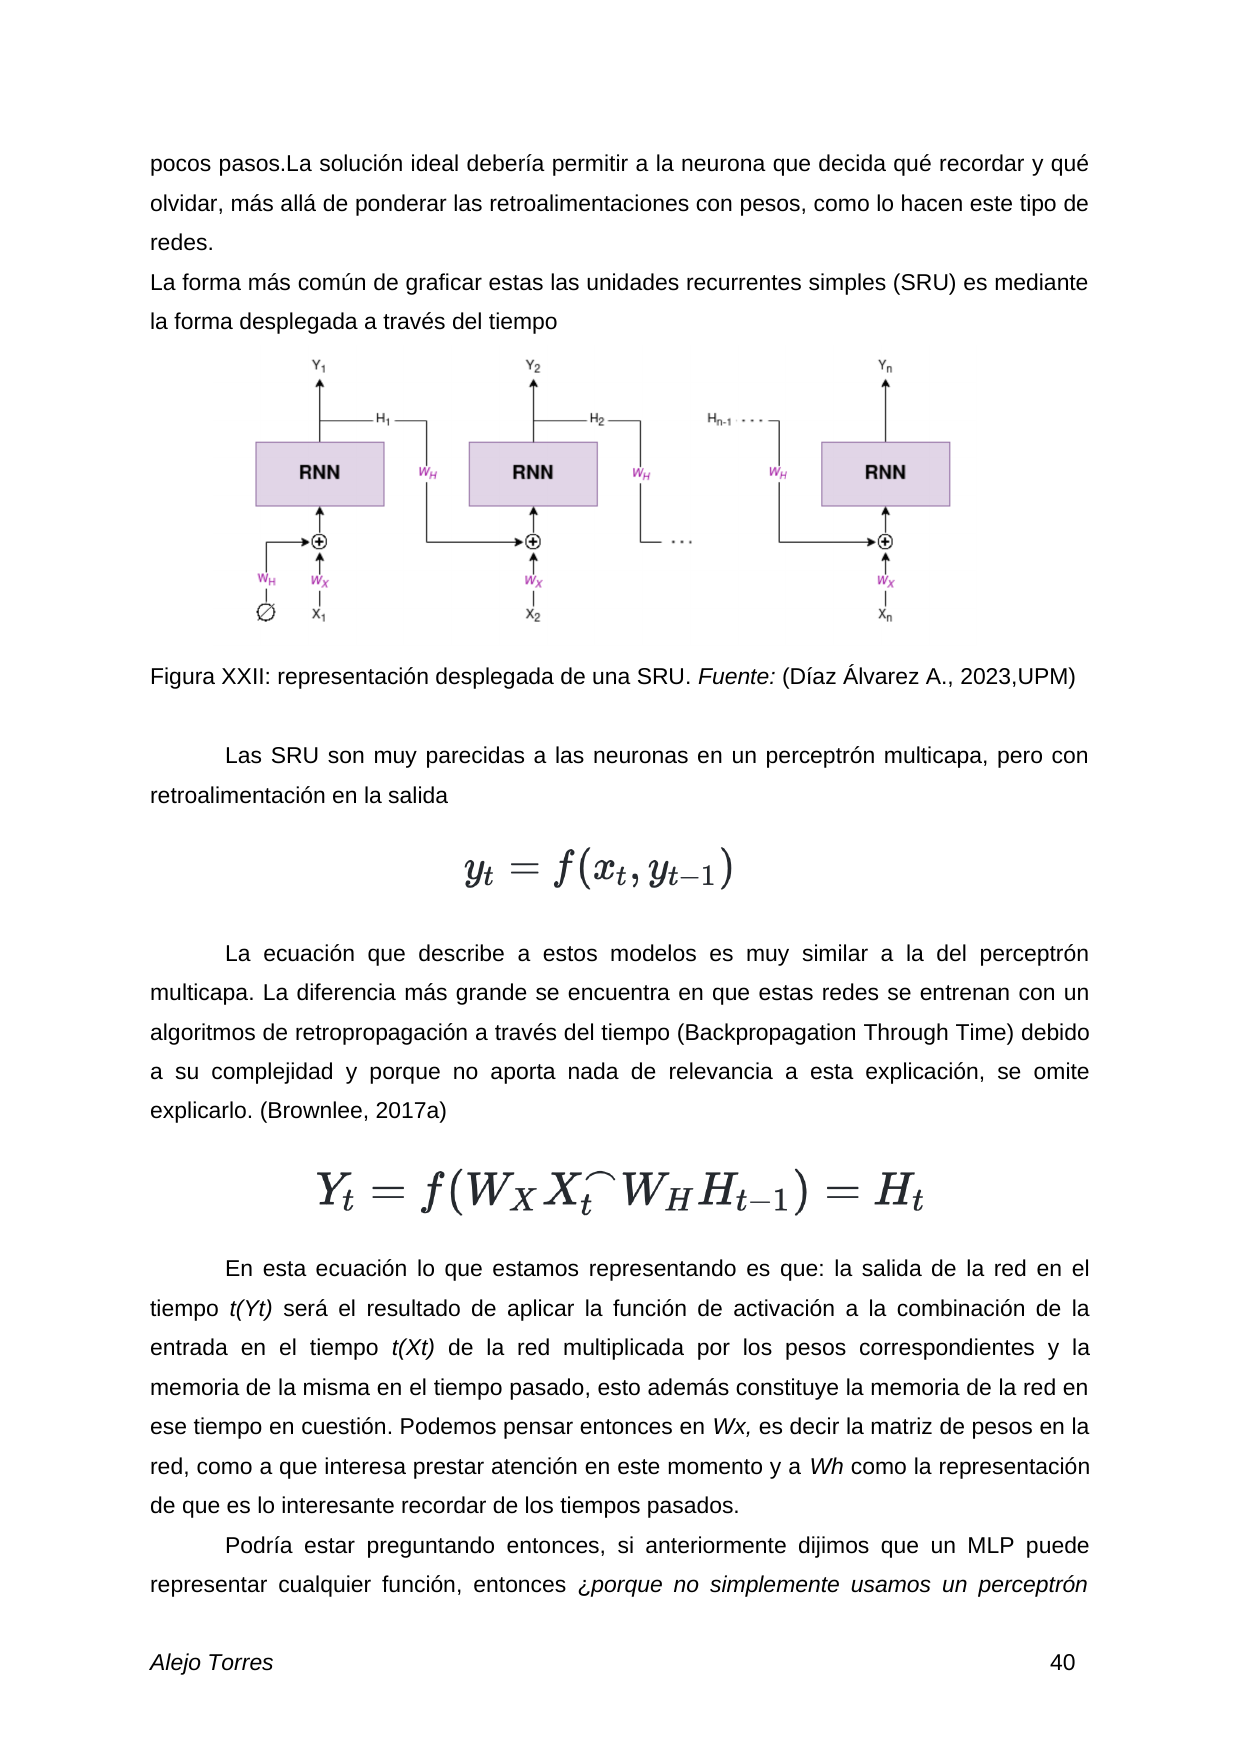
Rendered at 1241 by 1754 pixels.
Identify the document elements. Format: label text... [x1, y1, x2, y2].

picture [213, 345, 977, 646]
text Figura XXII: representación desplegada de una SRU. Fuente: (Díaz Álvarez A., 2023,UPM) [150, 663, 1090, 689]
picture [446, 824, 741, 907]
text En esta ecuación lo que estamos representando es que: la salida de la red en el tiempo t(Yt) será el resultado de aplicar la función de activación a la combinación de la entrada en el tiempo t(Xt) de la red multiplicada por los pesos correspondientes y la memoria de la misma en el tiempo pasado, esto además constituye la memoria de la red en ese tiempo en cuestión. Podemos pensar entonces en Wx, es decir la matriz de pesos en la red, como a que interesa prestar atención en este momento y a Wh como la representación de que es lo interesante recordar de los tiempos pasados. [150, 1255, 1090, 1519]
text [150, 150, 1090, 255]
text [150, 1532, 1090, 1598]
text Las SRU son muy parecidas a las neuronas en un perceptrón multicapa, pero con retroalimentación en la salida [150, 742, 1090, 808]
picture [300, 1156, 939, 1230]
text La ecuación que describe a estos modelos es muy similar a la del perceptrón multicapa. La diferencia más grande se encuentra en que estas redes se entrenan con un algoritmos de retropropagación a través del tiempo (Backpropagation Through Time) debido a su complejidad y porque no aporta nada de relevancia a esta explicación, se omite explicarlo. (Brownlee, 2017a) [150, 939, 1090, 1124]
text La forma más común de graficar estas las unidades recurrentes simples (SRU) es mediante la forma desplegada a través del tiempo [150, 268, 1090, 334]
